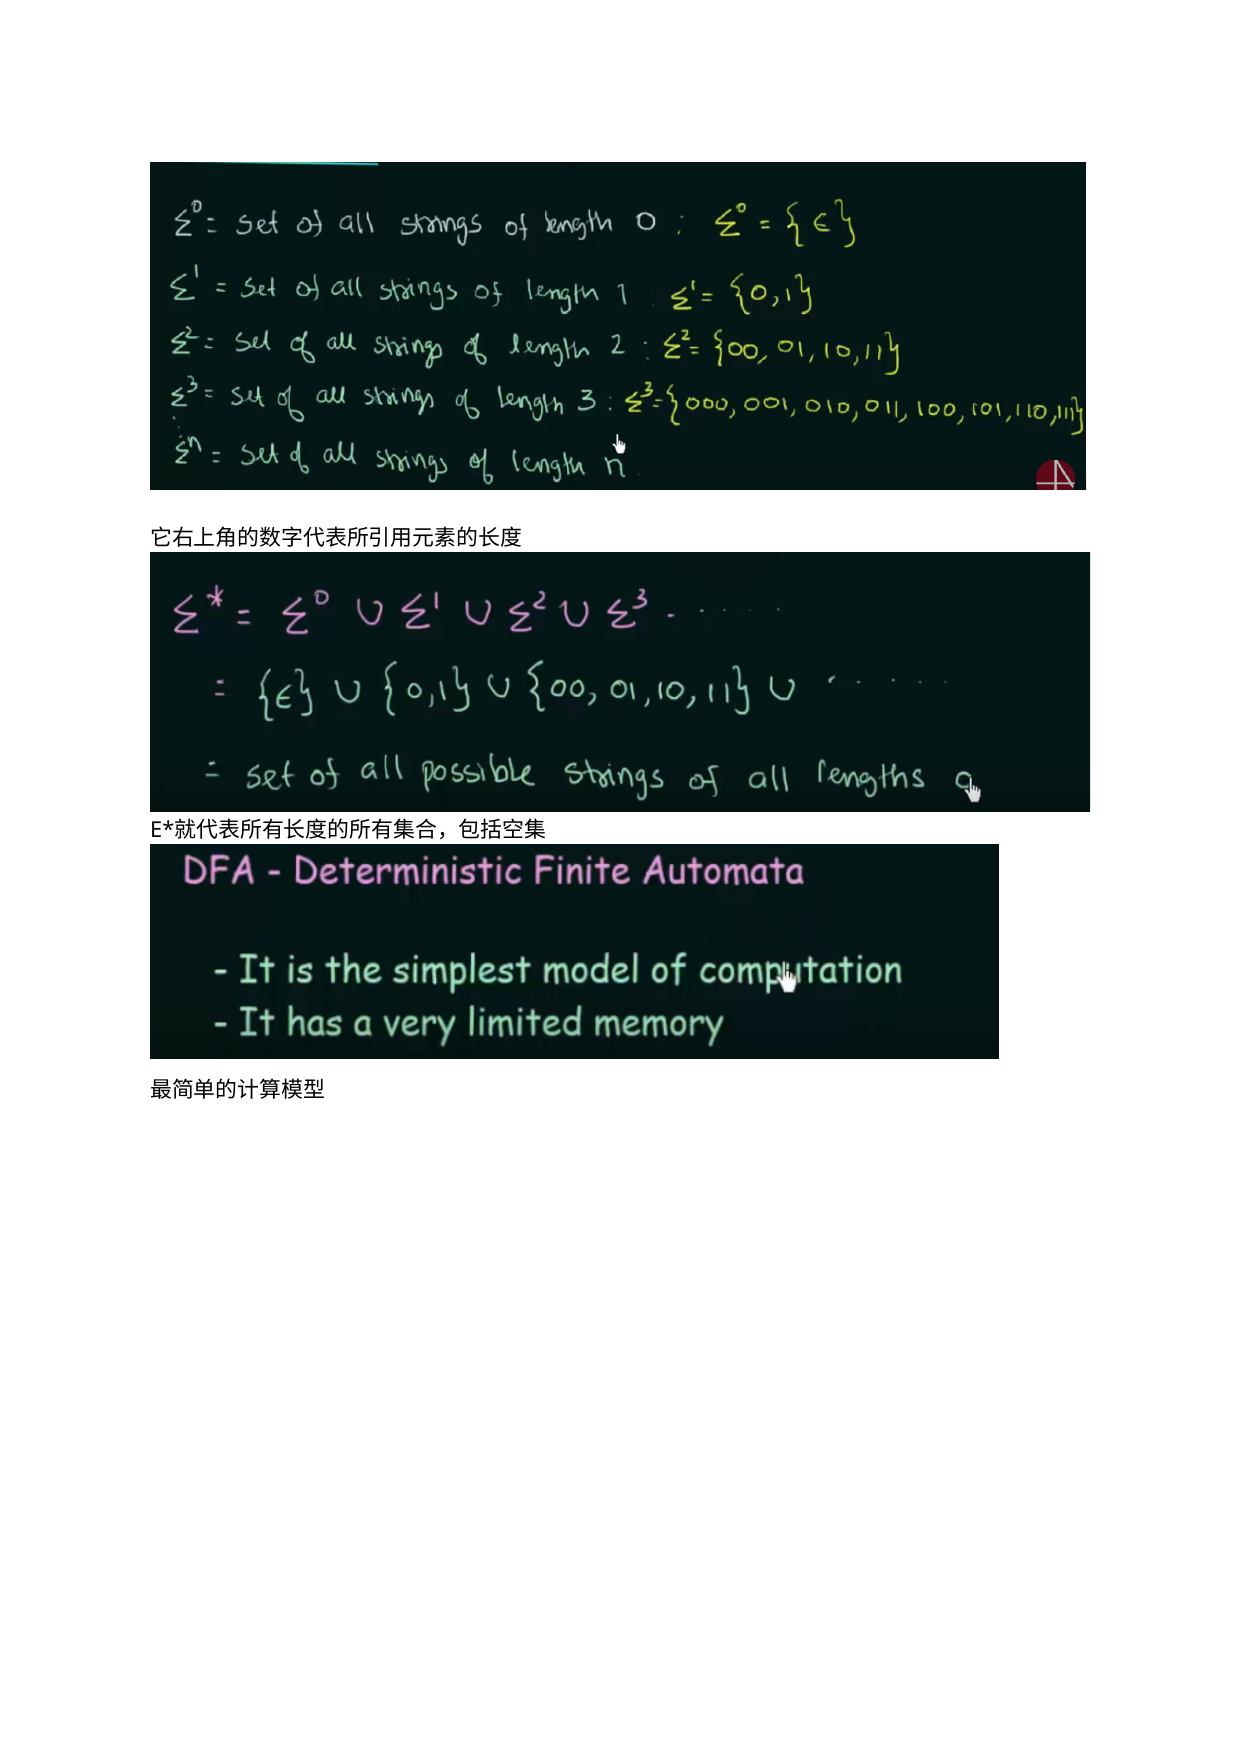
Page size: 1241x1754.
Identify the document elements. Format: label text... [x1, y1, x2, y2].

picture [150, 552, 1091, 812]
picture [150, 162, 1091, 490]
text E*就代表所有长度的所有集合，包括空集 [150, 812, 1090, 844]
text 最简单的计算模型 [150, 1072, 1090, 1104]
text 它右上角的数字代表所引用元素的长度 [150, 519, 1090, 552]
picture [150, 844, 999, 1059]
